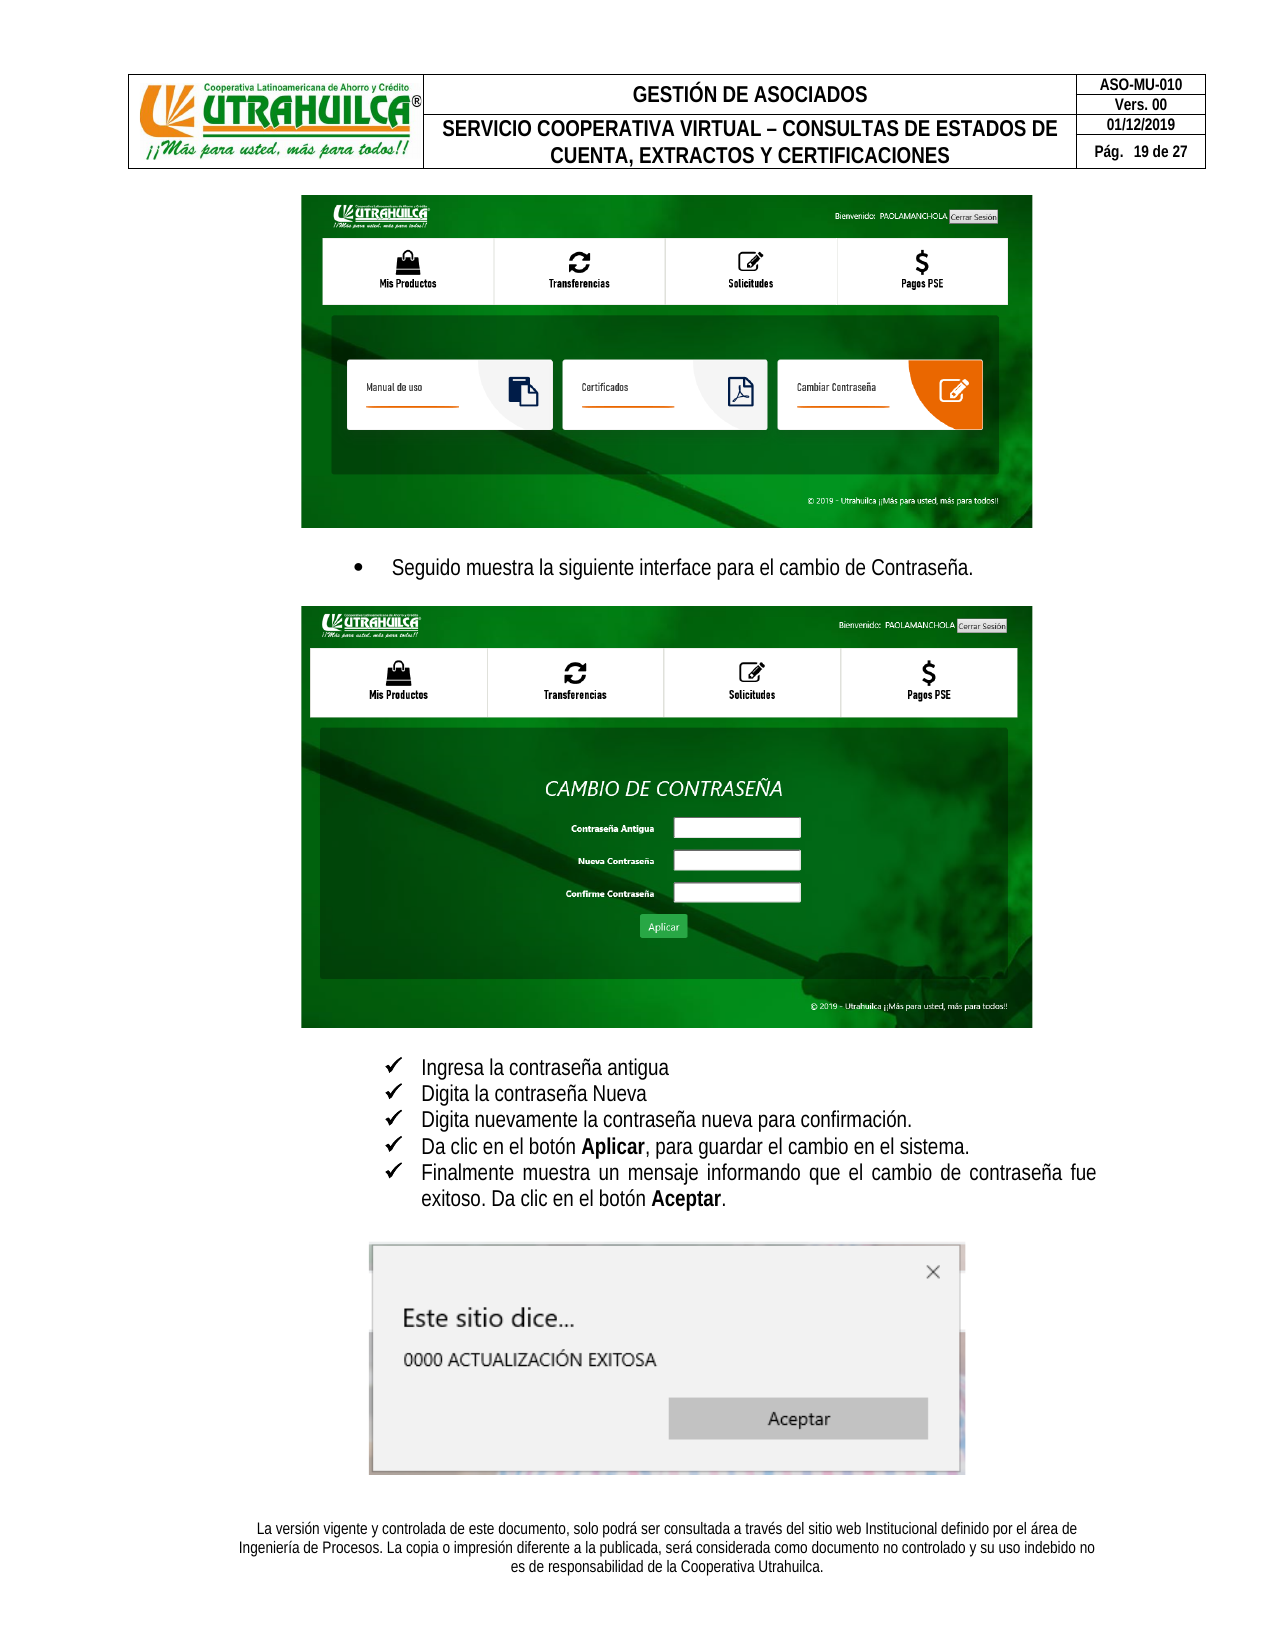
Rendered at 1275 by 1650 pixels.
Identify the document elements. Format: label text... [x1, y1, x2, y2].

list Digita la contraseña Nueva [384, 1080, 1098, 1106]
list Finalmente muestra un mensaje informando que el cambio de contraseña fue exitoso. Da clic en el botón Aceptar. [384, 1159, 1098, 1212]
list Digita nuevamente la contraseña nueva para confirmación. [384, 1106, 1098, 1133]
list Seguido muestra la siguiente interface para el cambio de Contraseña. [354, 554, 1098, 580]
list Ingresa la contraseña antigua [384, 1054, 1098, 1080]
picture [301, 195, 1033, 528]
picture [139, 83, 422, 160]
list Da clic en el botón Aplicar, para guardar el cambio en el sistema. [384, 1133, 1098, 1159]
picture [368, 1238, 966, 1475]
picture [301, 606, 1033, 1028]
